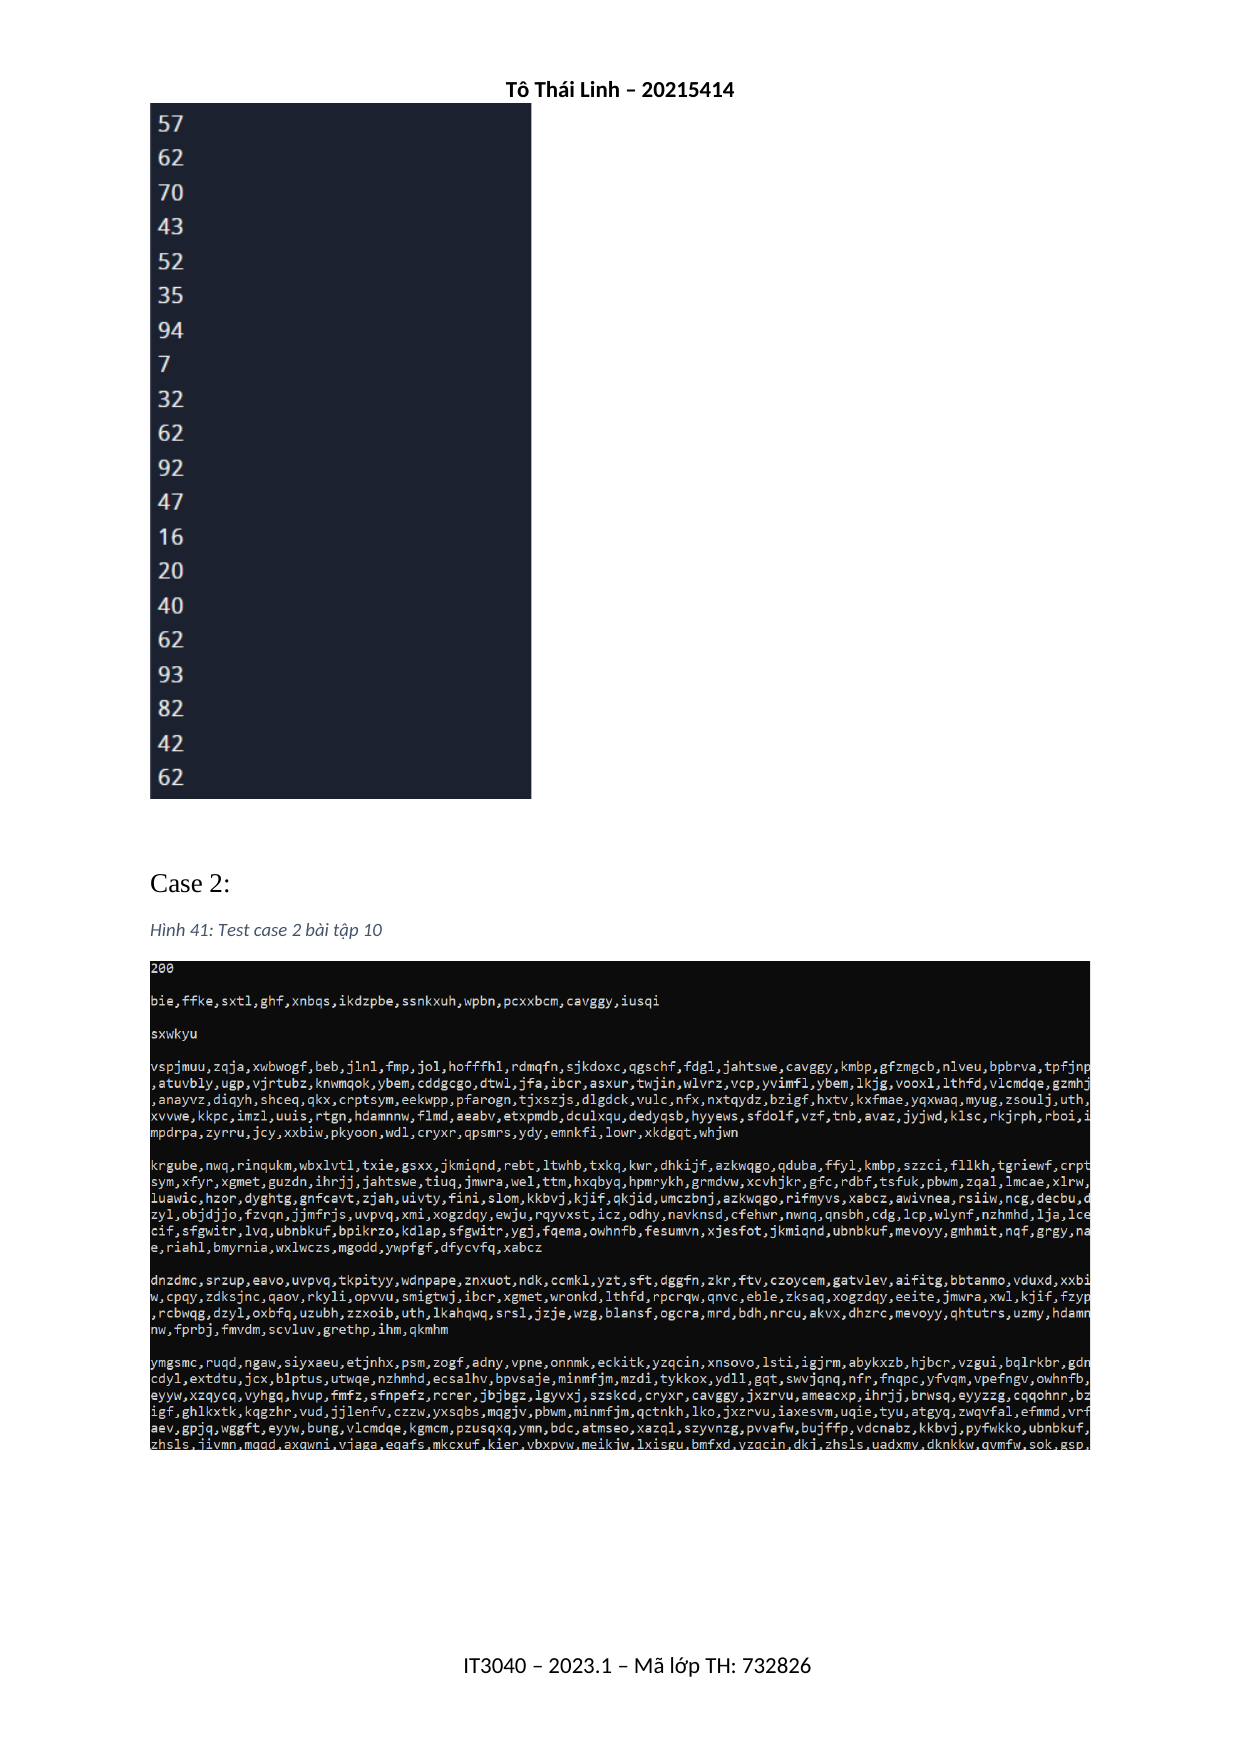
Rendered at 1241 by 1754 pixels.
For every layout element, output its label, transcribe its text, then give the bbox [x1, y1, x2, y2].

picture [150, 103, 532, 799]
picture [150, 961, 1091, 1450]
text Case 2: [150, 867, 1090, 899]
